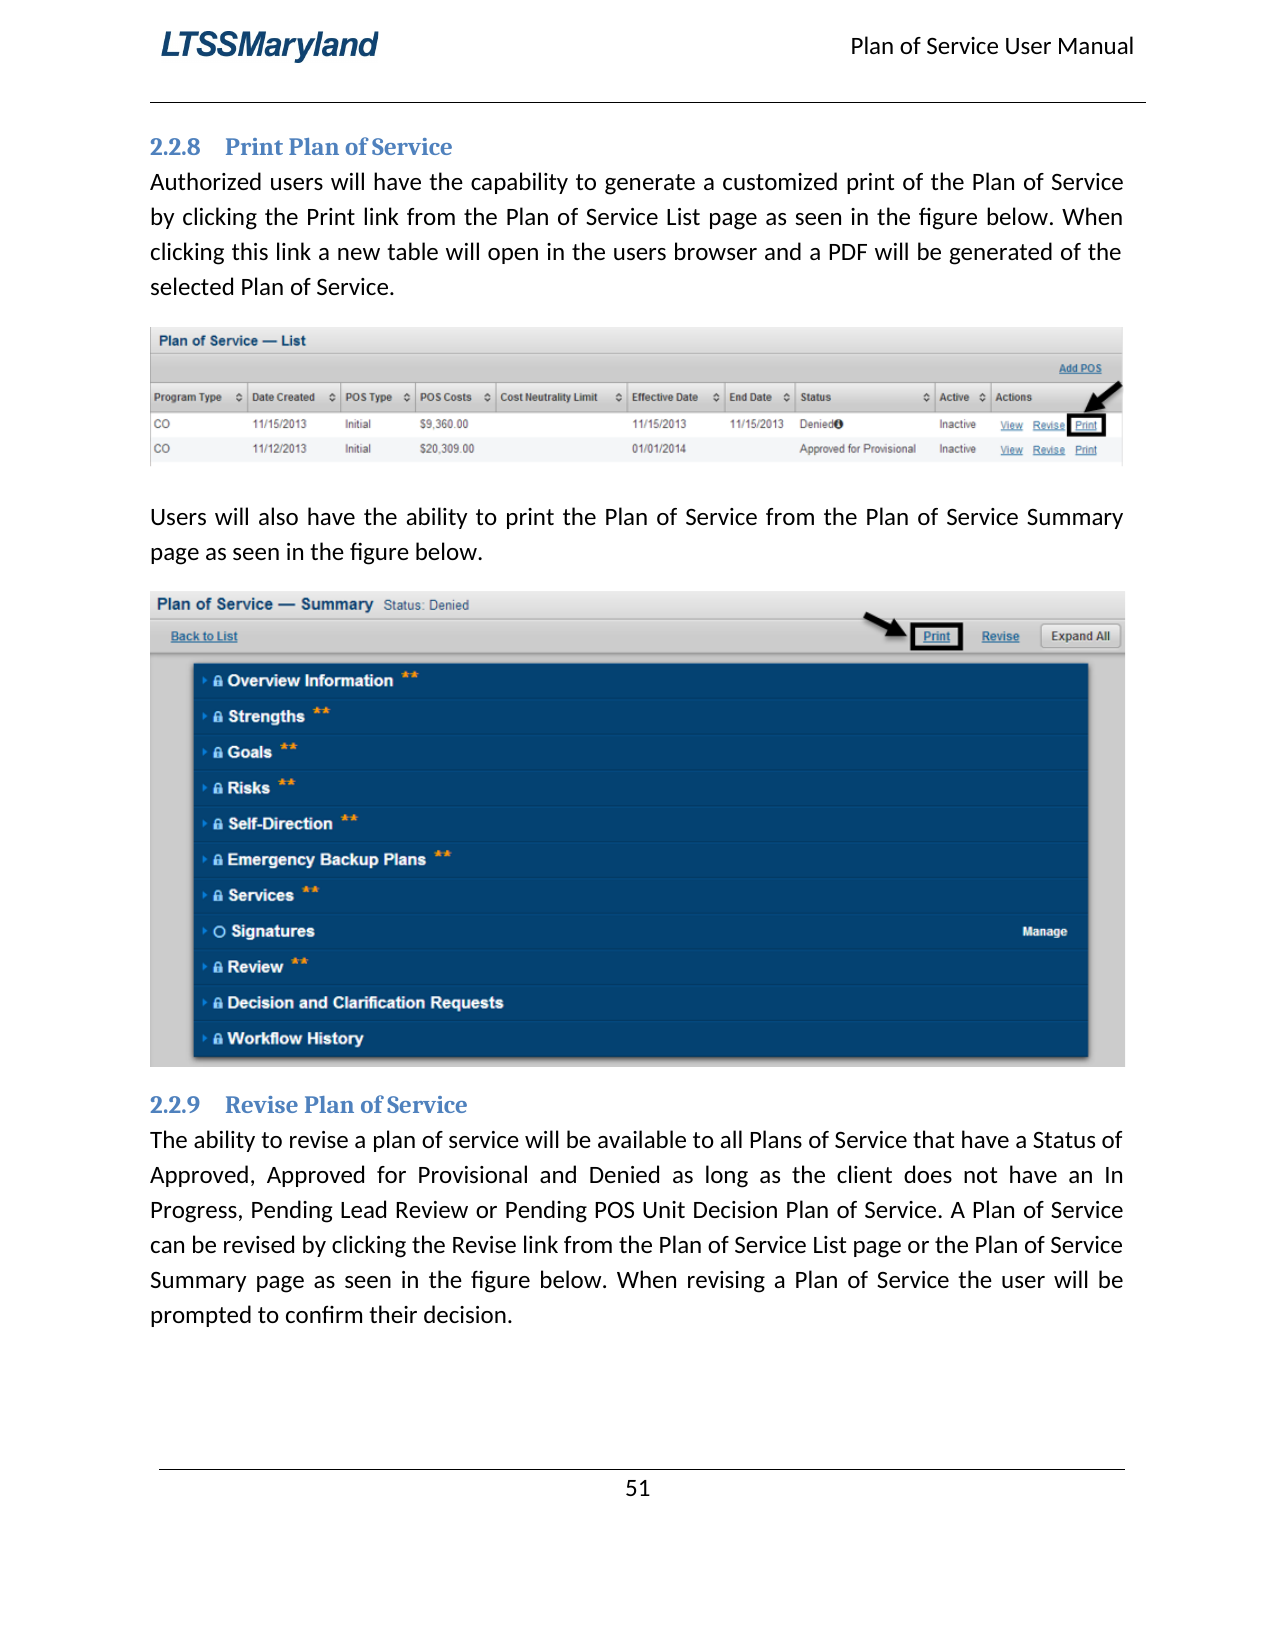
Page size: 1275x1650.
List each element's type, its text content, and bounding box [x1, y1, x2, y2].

picture [161, 31, 379, 63]
subtitle Revise Plan of Service [150, 1091, 1125, 1120]
subtitle Print Plan of Service [150, 133, 1125, 162]
picture [150, 327, 1124, 473]
text Authorized users will have the capability to generate a customized print of the Plan of Service by clicking the Print link from the Plan of Service List page as seen in the figure below. When clicking this link a new table will open in the users browser and a PDF will be generated of the selected Plan of Service. [150, 166, 1125, 302]
text Users will also have the ability to print the Plan of Service from the Plan of Service Summary page as seen in the figure below. [150, 501, 1125, 566]
picture [150, 591, 1125, 1067]
text The ability to revise a plan of service will be available to all Plans of Service that have a Status of Approved, Approved for Provisional and Denied as long as the client does not have an In Progress, Pending Lead Review or Pending POS Unit Decision Plan of Service. A Plan of Service can be revised by clicking the Revise link from the Plan of Service List page or the Plan of Service Summary page as seen in the figure below. When revising a Plan of Service the user will be prompted to confirm their decision. [150, 1124, 1125, 1330]
